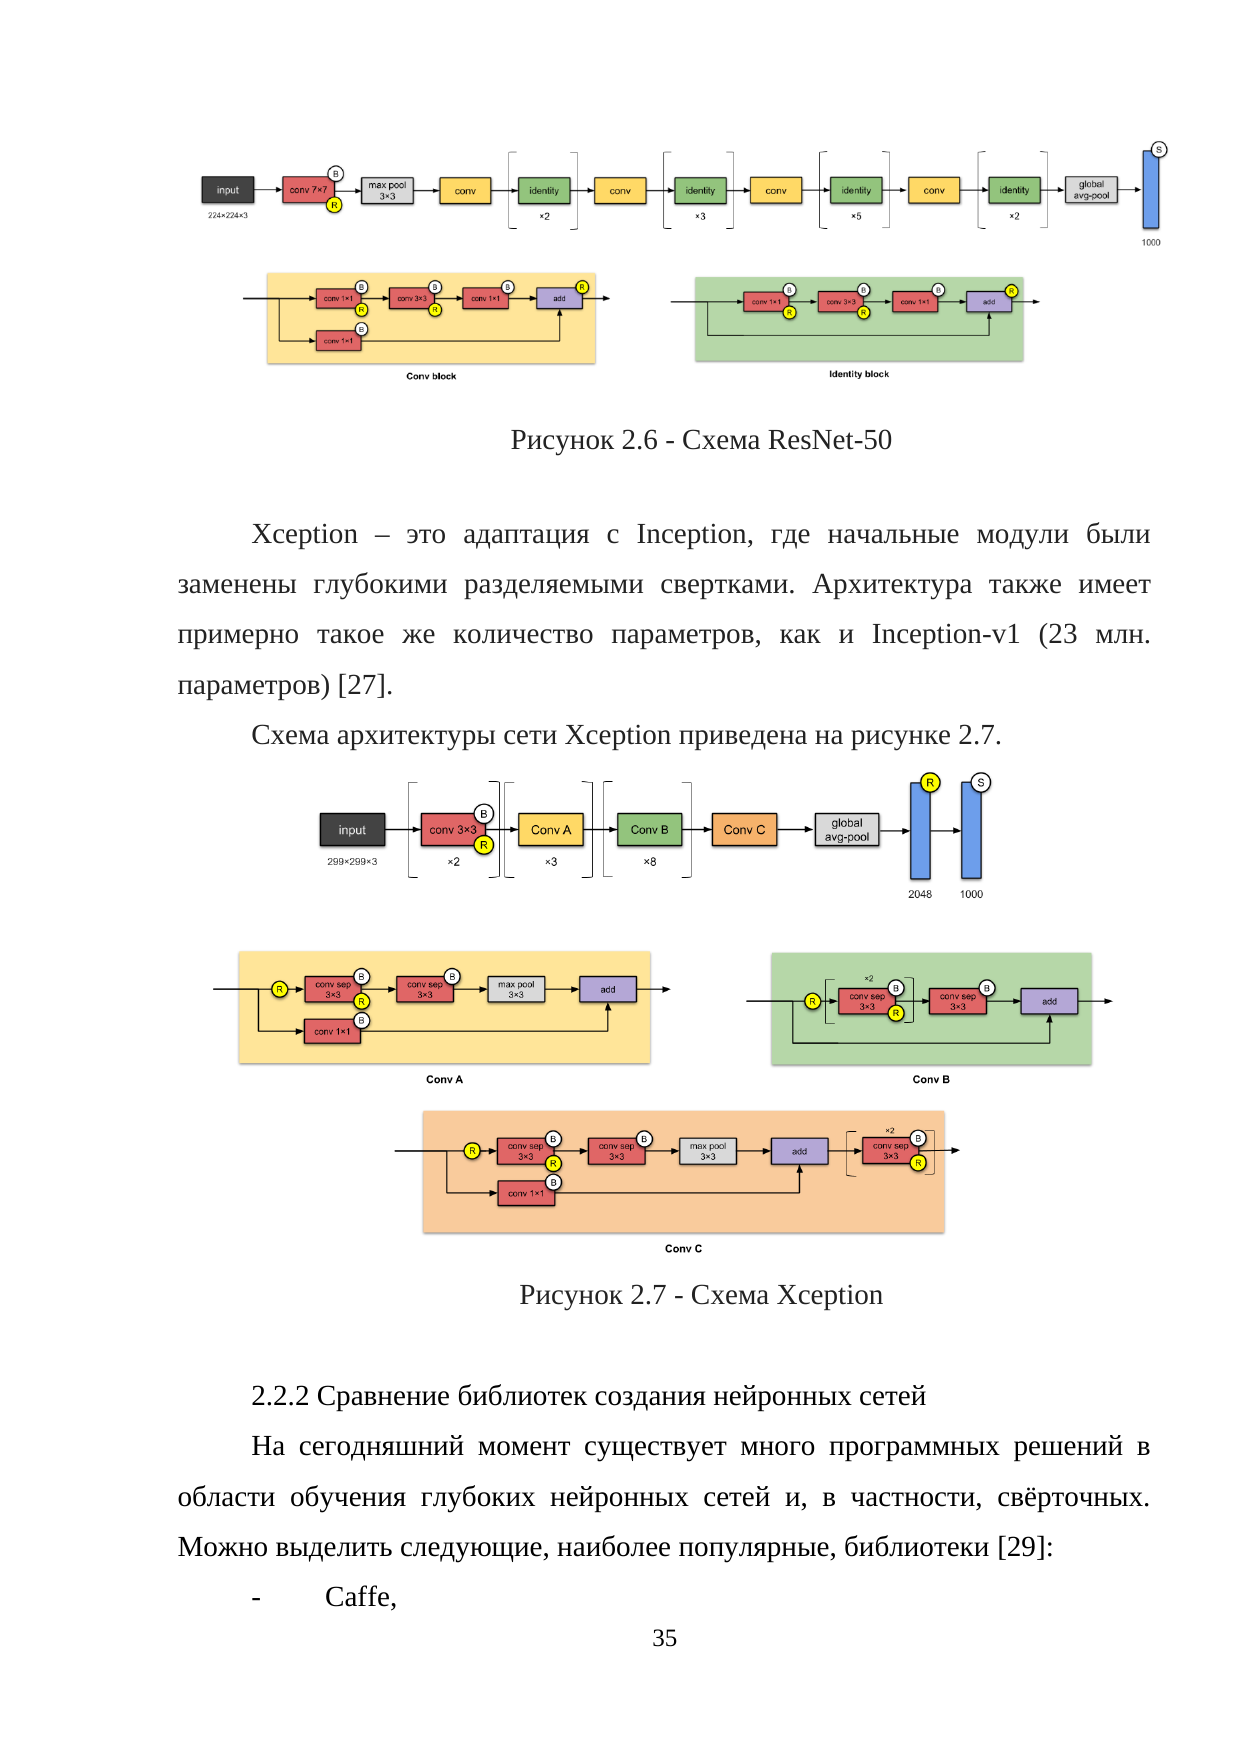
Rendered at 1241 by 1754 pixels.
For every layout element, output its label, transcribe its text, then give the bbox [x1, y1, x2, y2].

list Caffe, [177, 1579, 1152, 1613]
picture [204, 767, 1125, 1263]
text На сегодняшний момент существует много программных решений в области обучения глубоких нейронных сетей и, в частности, свёрточных. Можно выделить следующие, наиболее популярные, библиотеки [29]: [177, 1428, 1152, 1562]
text Рисунок 2.6 - Схема ResNet-50 [177, 422, 1152, 456]
list Схема архитектуры сети Xception приведена на рисунке 2.7. [251, 717, 1152, 751]
text Xception – это адаптация с Inception, где начальные модули были заменены глубокими разделяемыми свертками. Архитектура также имеет примерно такое же количество параметров, как и Inception-v1 (23 млн. параметров) [27]. [177, 516, 1152, 700]
subtitle 2.2.2 Сравнение библиотек создания нейронных сетей [177, 1378, 1152, 1412]
picture [177, 118, 1191, 409]
text Рисунок 2.7 - Схема Xception [177, 1277, 1152, 1311]
